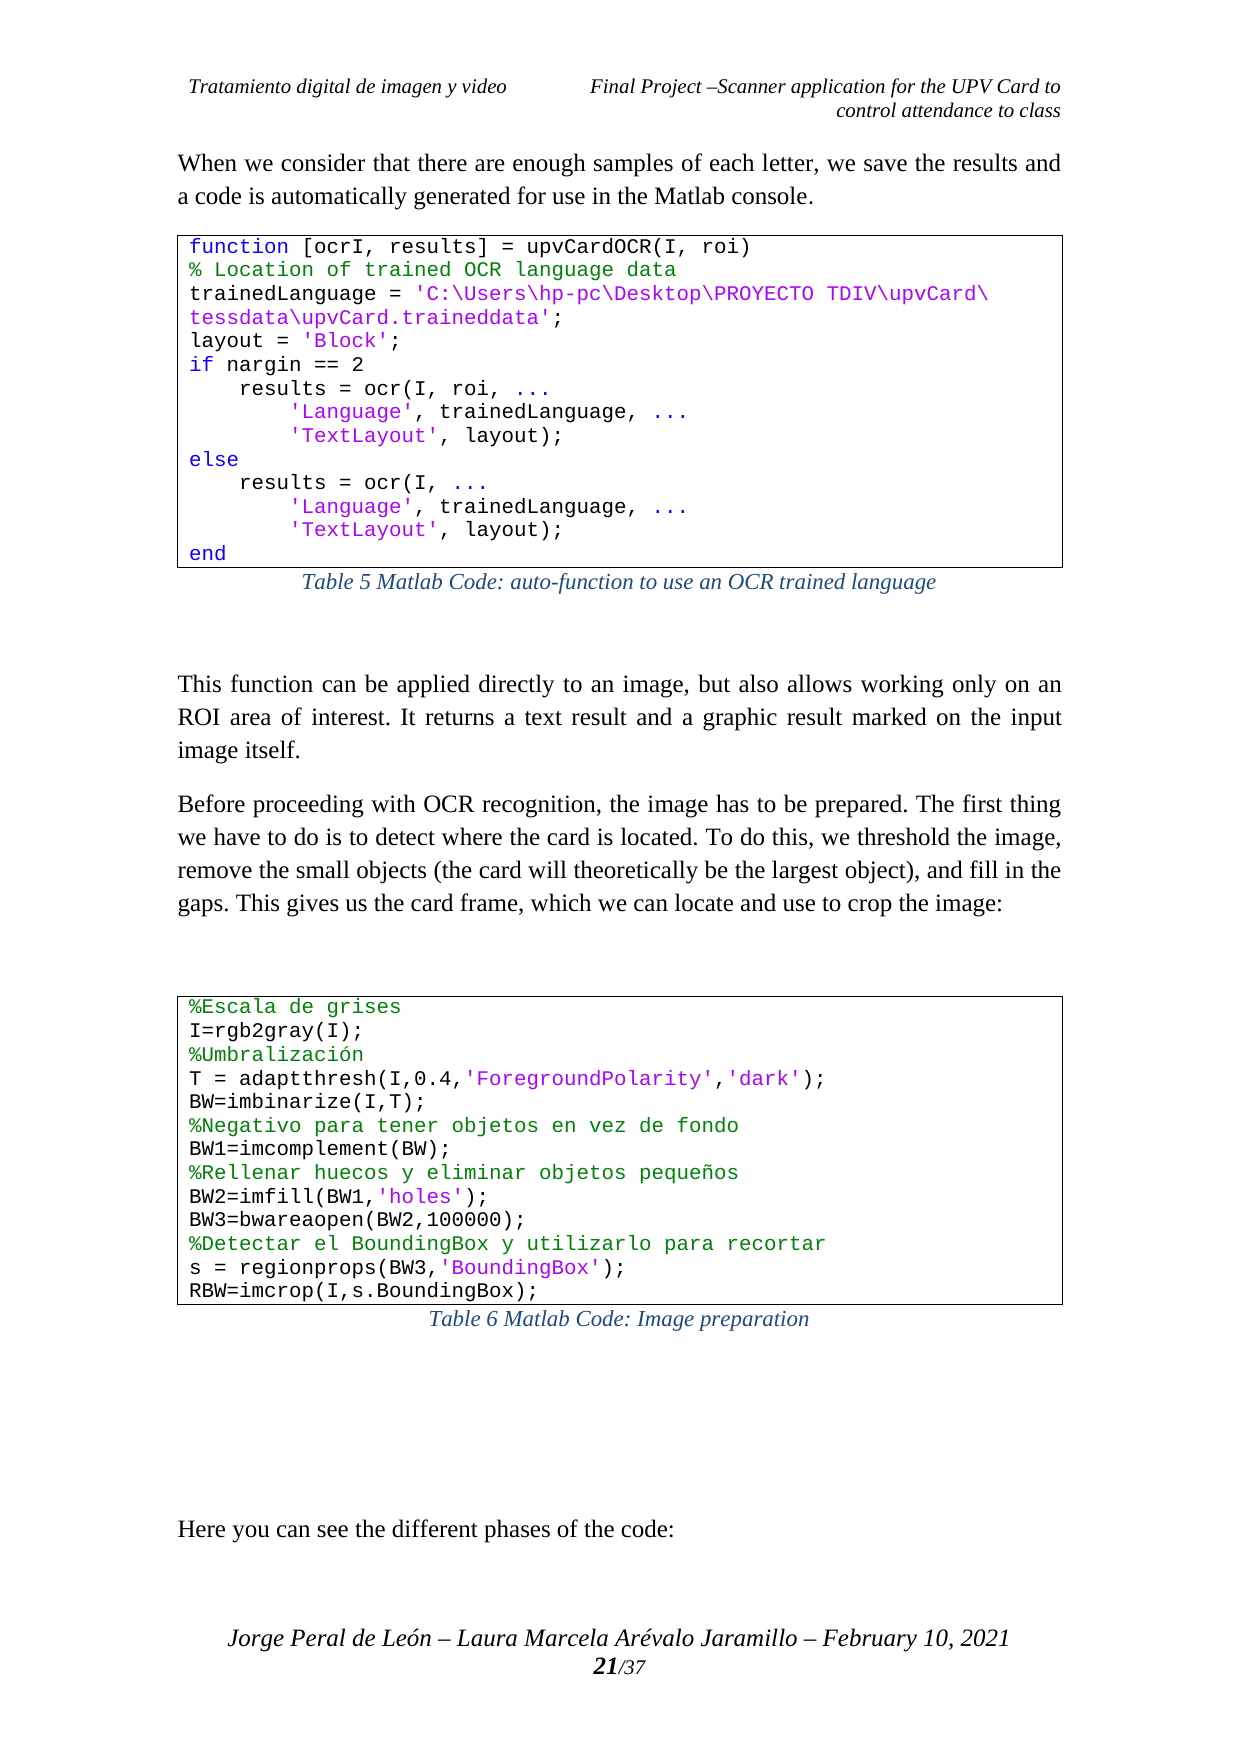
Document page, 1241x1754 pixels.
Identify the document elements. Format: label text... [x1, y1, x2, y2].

text Before proceeding with OCR recognition, the image has to be prepared. The first thing we have to do is to detect where the card is located. To do this, we threshold the image, remove the small objects (the card will theoretically be the largest object), and fill in the gaps. This gives us the card frame, which we can locate and use to crop the image: [177, 789, 1063, 917]
table_header %Escala de grises I=rgb2gray(I); %Umbralización T = adaptthresh(I,0.4,'ForegroundPolarity','dark'); BW=imbinarize(I,T); %Negativo para tener objetos en vez de fondo BW1=imcomplement(BW); %Rellenar huecos y eliminar objetos pequeños BW2=imfill(BW1,'holes'); BW3=bwareaopen(BW2,100000); %Detectar el BoundingBox y utilizarlo para recortar s = regionprops(BW3,'BoundingBox'); RBW=imcrop(I,s.BoundingBox); [178, 997, 1062, 1304]
text When we consider that there are enough samples of each letter, we save the results and a code is automatically generated for use in the Matlab console. [177, 148, 1063, 209]
text Here you can see the different phases of the code: [177, 1514, 1063, 1542]
text Table 6 Matlab Code: Image preparation [177, 1305, 1063, 1331]
text This function can be applied directly to an image, but also allows working only on an ROI area of interest. It returns a text result and a graphic result marked on the input image itself. [177, 669, 1063, 764]
text Table 5 Matlab Code: auto-function to use an OCR trained language [177, 568, 1063, 594]
table_header function [ocrI, results] = upvCardOCR(I, roi) % Location of trained OCR language data trainedLanguage = 'C:\Users\hp-pc\Desktop\PROYECTO TDIV\upvCard\tessdata\upvCard.traineddata'; layout = 'Block'; if nargin == 2 results = ocr(I, roi, ... 'Language', trainedLanguage, ... 'TextLayout', layout); else results = ocr(I, ... 'Language', trainedLanguage, ... 'TextLayout', layout); end [178, 236, 1062, 567]
